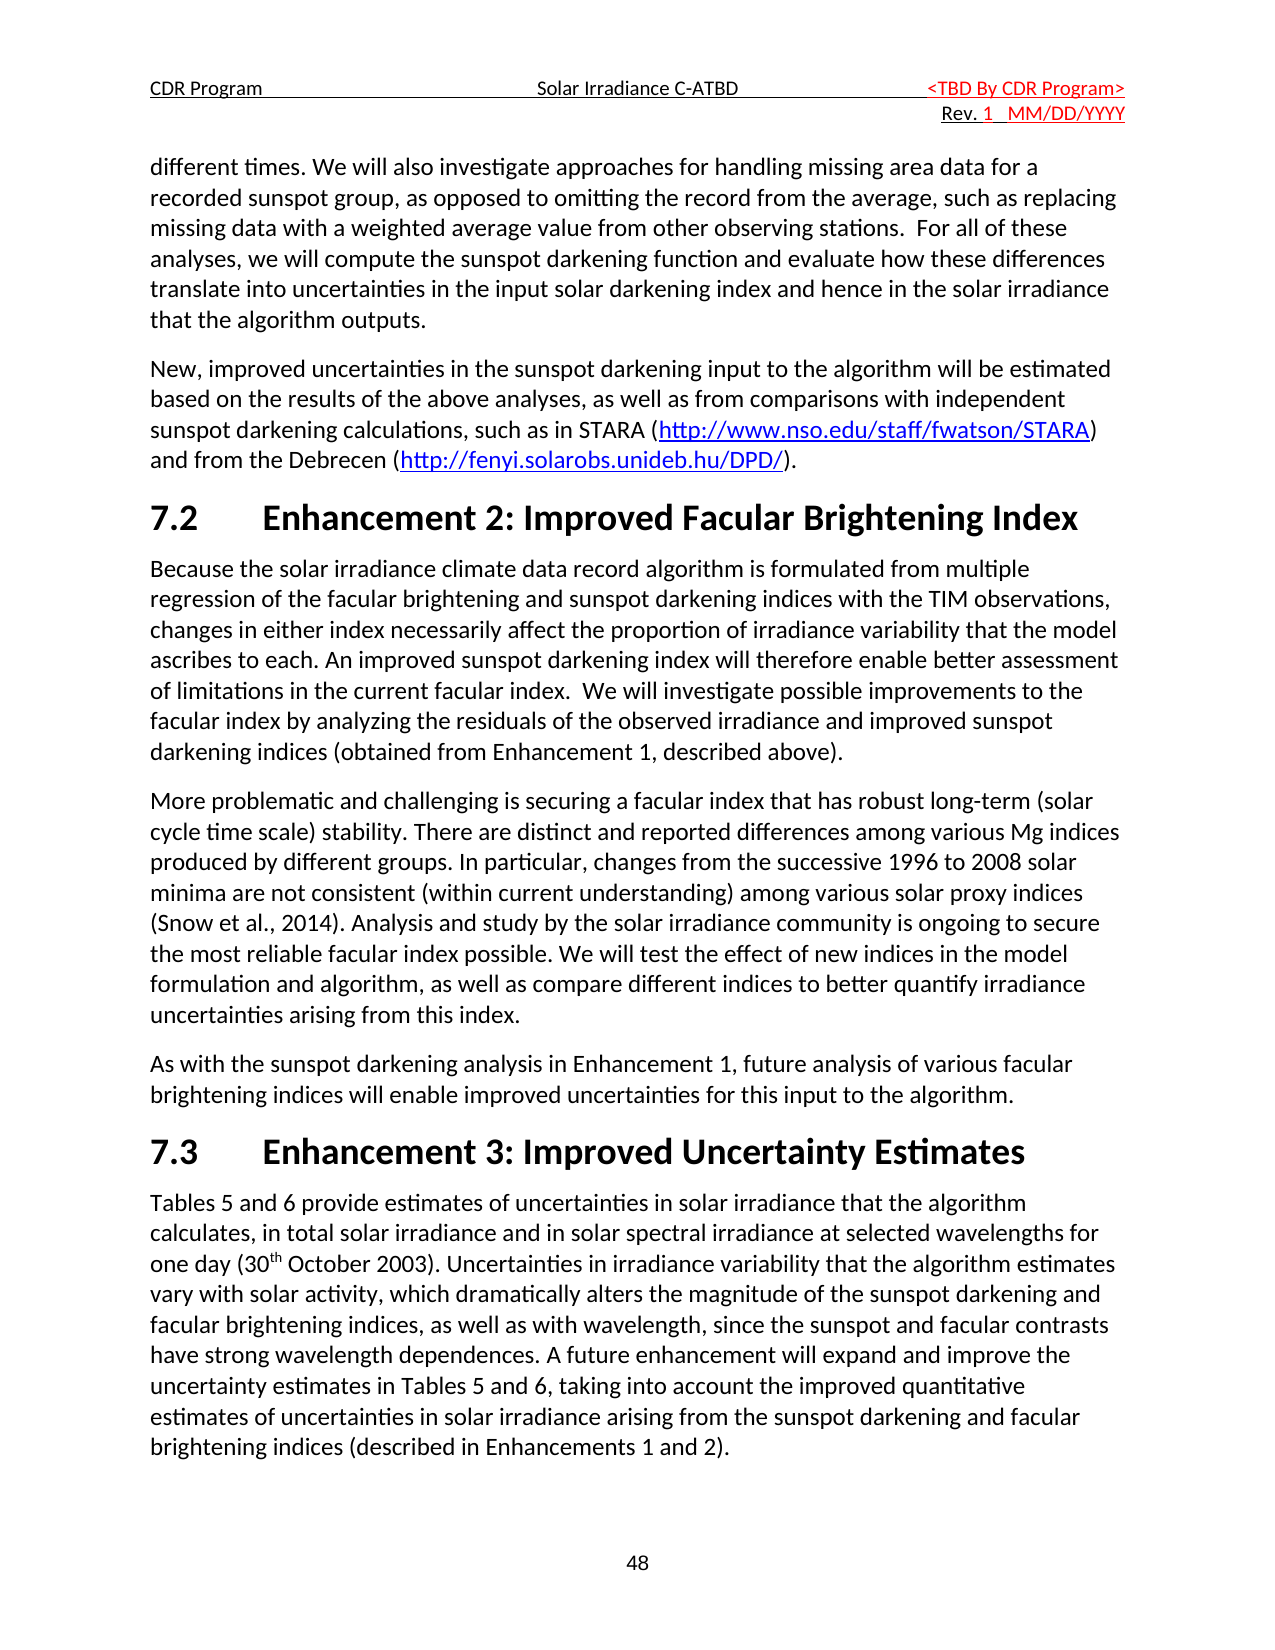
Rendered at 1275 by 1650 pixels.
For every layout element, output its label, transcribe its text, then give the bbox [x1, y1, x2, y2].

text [150, 151, 1125, 334]
text Because the solar irradiance climate data record algorithm is formulated from multiple regression of the facular brightening and sunspot darkening indices with the TIM observations, changes in either index necessarily affect the proportion of irradiance variability that the model ascribes to each. An improved sunspot darkening index will therefore enable better assessment of limitations in the current facular index. We will investigate possible improvements to the facular index by analyzing the residuals of the observed irradiance and improved sunspot darkening indices (obtained from Enhancement 1, described above). [150, 553, 1125, 767]
text More problematic and challenging is securing a facular index that has robust long-term (solar cycle time scale) stability. There are distinct and reported differences among various Mg indices produced by different groups. In particular, changes from the successive 1996 to 2008 solar minima are not consistent (within current understanding) among various solar proxy indices (Snow et al., 2014). Analysis and study by the solar irradiance community is ongoing to secure the most reliable facular index possible. We will test the effect of new indices in the model formulation and algorithm, as well as compare different indices to better quantify irradiance uncertainties arising from this index. [150, 785, 1125, 1029]
subtitle Enhancement 2: Improved Facular Brightening Index [150, 494, 1125, 540]
text New, improved uncertainties in the sunspot darkening input to the algorithm will be estimated based on the results of the above analyses, as well as from comparisons with independent sunspot darkening calculations, such as in STARA (http://www.nso.edu/staff/fwatson/STARA) and from the Debrecen (http://fenyi.solarobs.unideb.hu/DPD/). [150, 353, 1125, 475]
subtitle Enhancement 3: Improved Uncertainty Estimates [150, 1128, 1125, 1174]
text As with the sunspot darkening analysis in Enhancement 1, future analysis of various facular brightening indices will enable improved uncertainties for this input to the algorithm. [150, 1048, 1125, 1109]
text Tables 5 and 6 provide estimates of uncertainties in solar irradiance that the algorithm calculates, in total solar irradiance and in solar spectral irradiance at selected wavelengths for one day (30th October 2003). Uncertainties in irradiance variability that the algorithm estimates vary with solar activity, which dramatically alters the magnitude of the sunspot darkening and facular brightening indices, as well as with wavelength, since the sunspot and facular contrasts have strong wavelength dependences. A future enhancement will expand and improve the uncertainty estimates in Tables 5 and 6, taking into account the improved quantitative estimates of uncertainties in solar irradiance arising from the sunspot darkening and facular brightening indices (described in Enhancements 1 and 2). [150, 1187, 1125, 1462]
